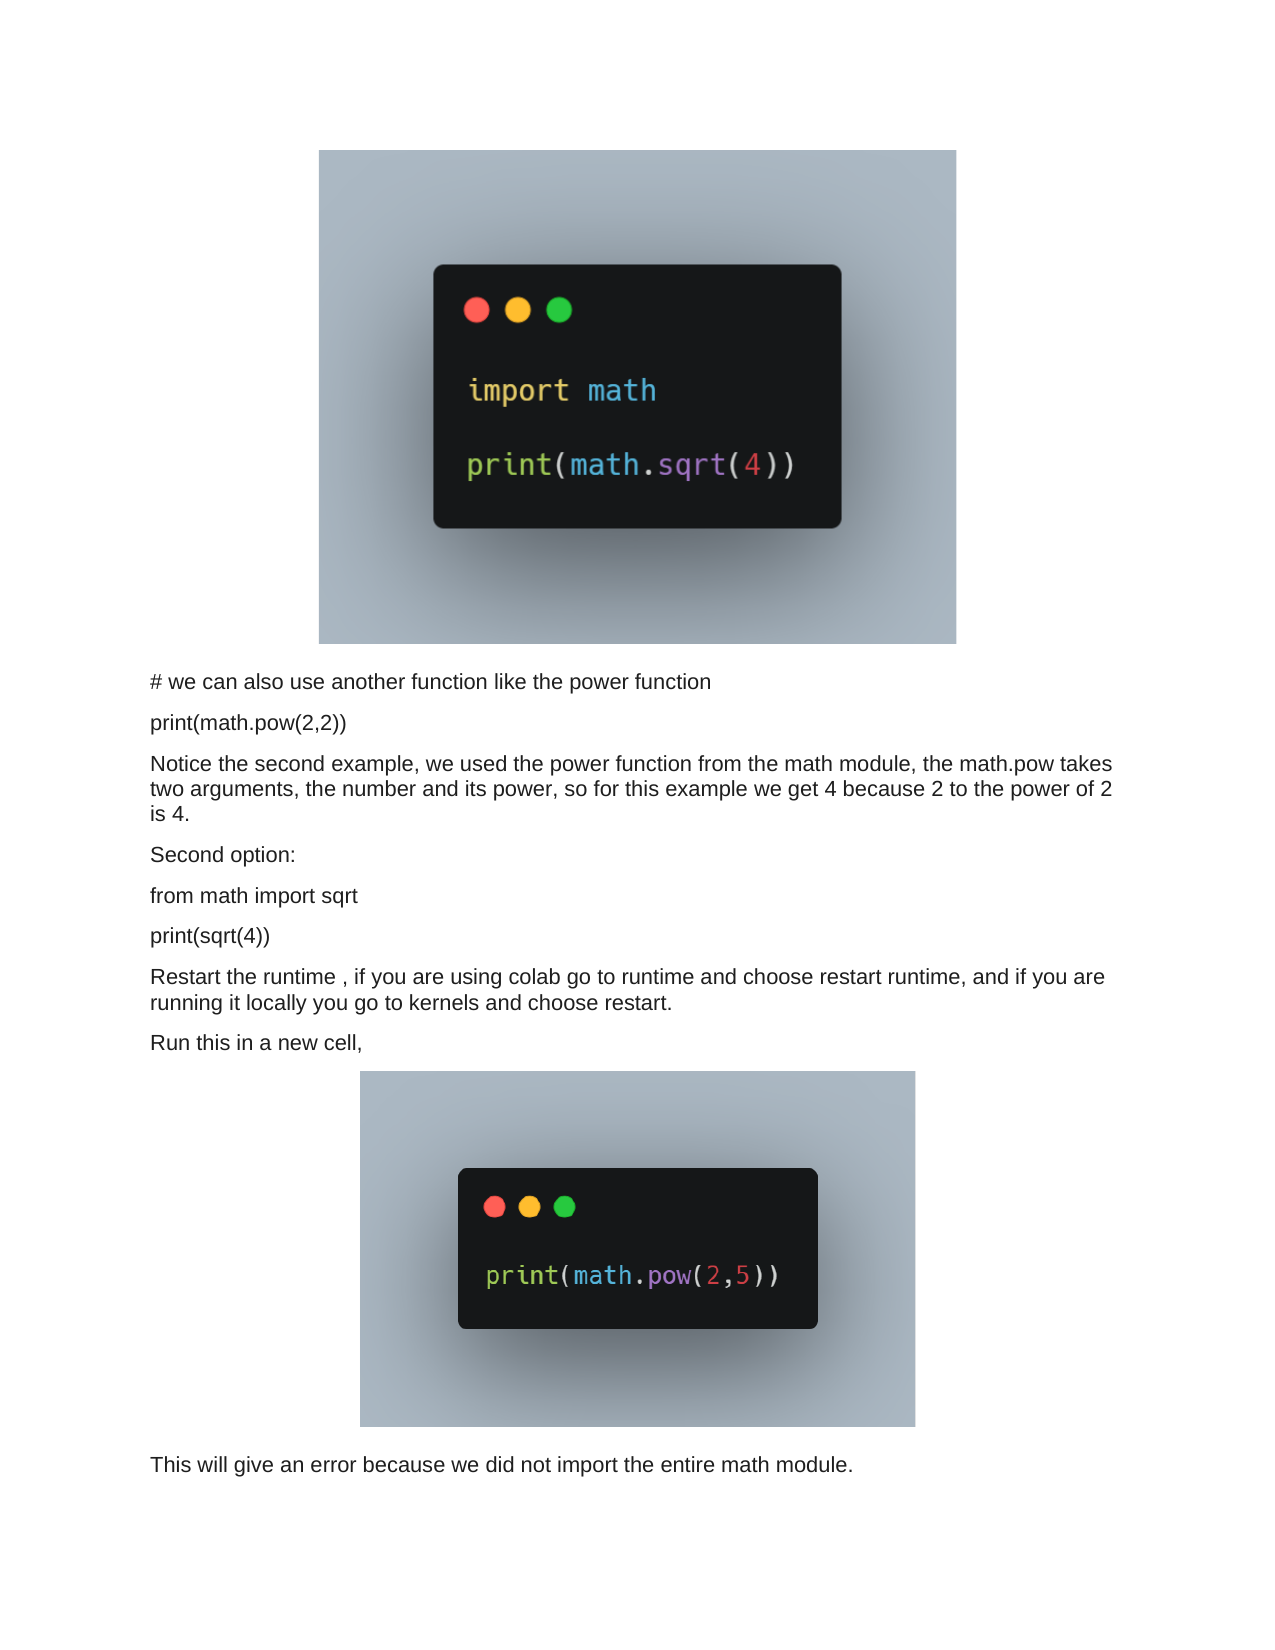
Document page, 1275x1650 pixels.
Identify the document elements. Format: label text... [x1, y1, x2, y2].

picture [359, 1071, 916, 1427]
text Second option: [150, 842, 1125, 867]
text This will give an error because we did not import the entire math module. [150, 1451, 1125, 1477]
picture [318, 150, 957, 644]
text Restart the runtime , if you are using colab go to runtime and choose restart runtime, and if you are running it locally you go to kernels and choose restart. [150, 964, 1125, 1014]
text Notice the second example, we used the power function from the math module, the math.pow takes two arguments, the number and its power, so for this example we get 4 because 2 to the power of 2 is 4. [150, 750, 1125, 826]
text print(sqrt(4)) [150, 923, 1125, 948]
text # we can also use another function like the power function [150, 669, 1125, 694]
text from math import sqrt [150, 882, 1125, 908]
text Run this in a new cell, [150, 1030, 1125, 1055]
text print(math.pow(2,2)) [150, 709, 1125, 735]
